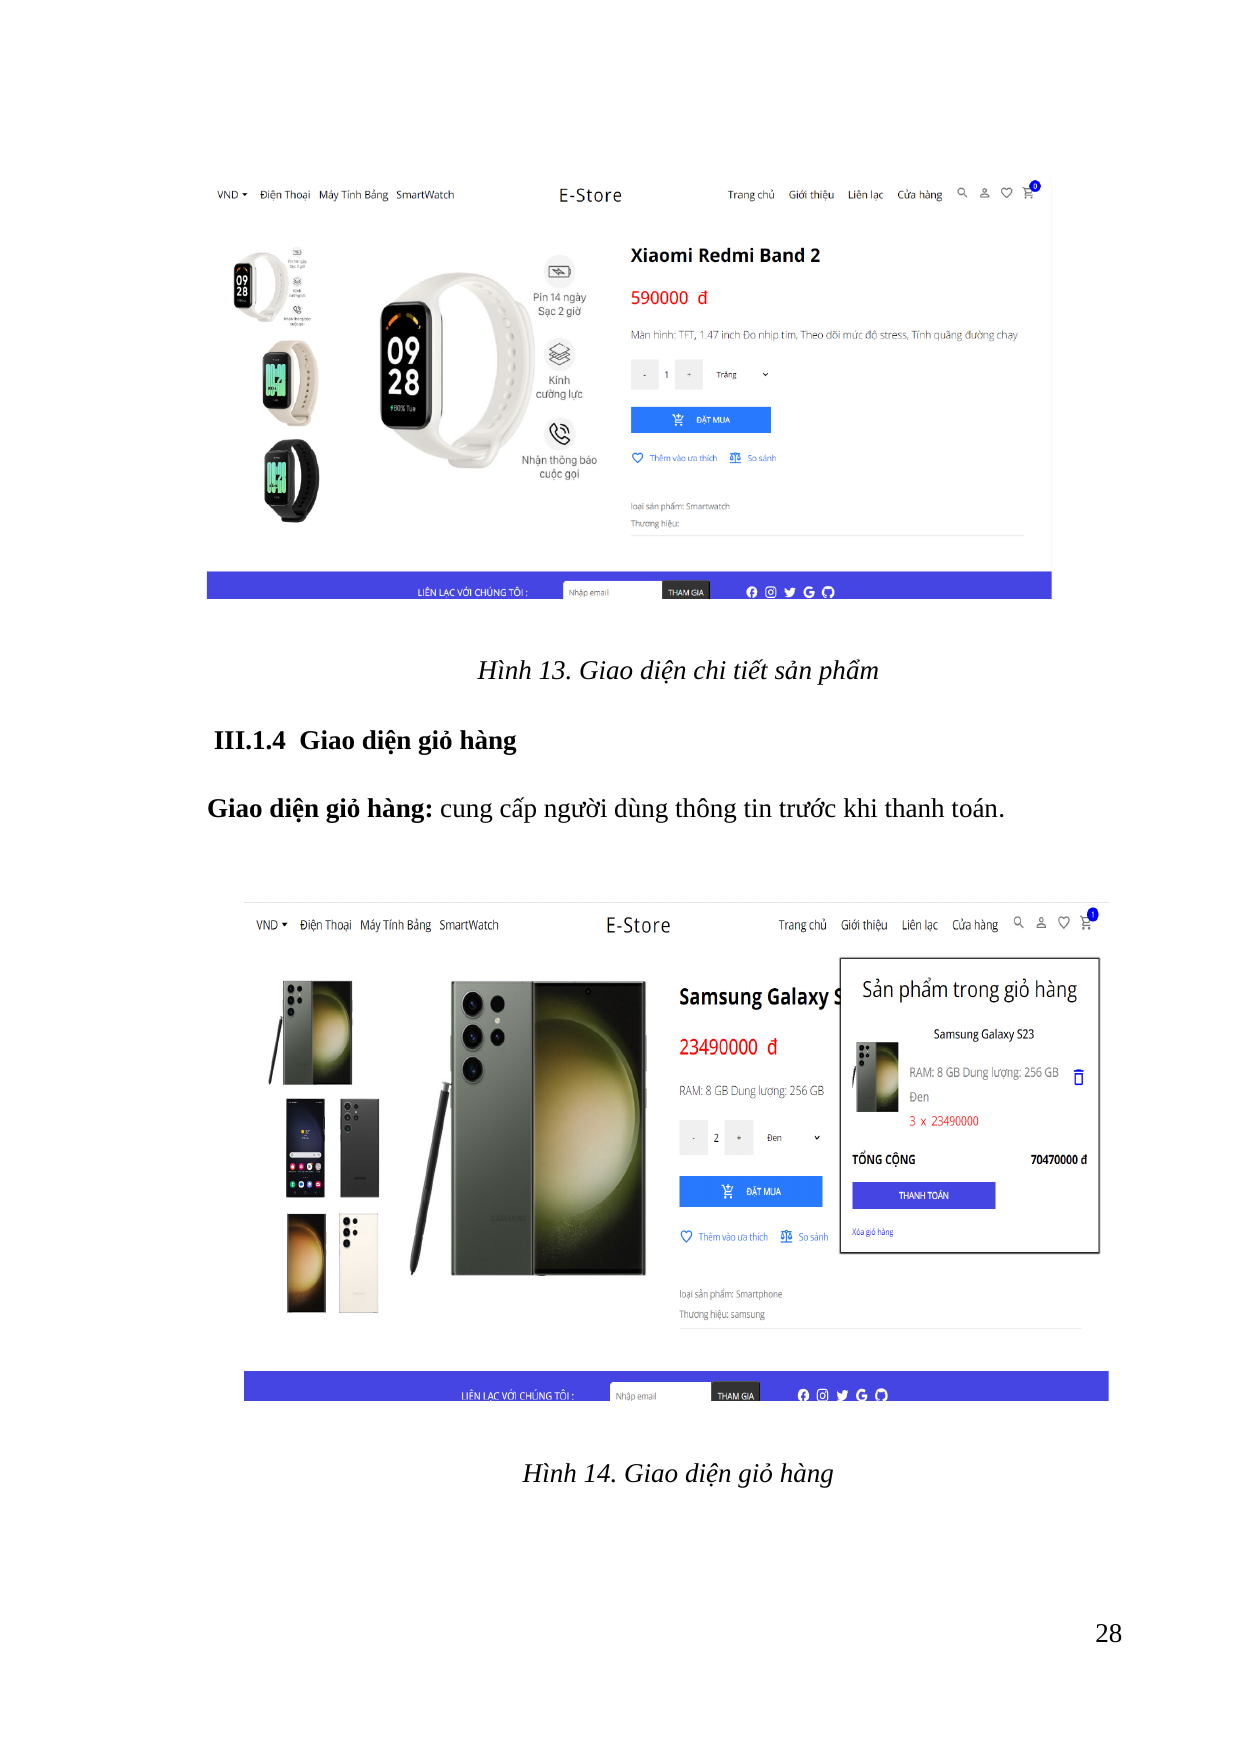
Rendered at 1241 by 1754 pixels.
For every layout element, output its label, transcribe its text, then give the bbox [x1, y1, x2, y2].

subtitle III.1.4 Giao diện giỏ hàng [207, 724, 1122, 756]
text Hình 14. Giao diện giỏ hàng [207, 1457, 1122, 1488]
picture [206, 177, 1052, 599]
picture [244, 902, 1109, 1401]
list Giao diện giỏ hàng: cung cấp người dùng thông tin trước khi thanh toán. [207, 791, 1122, 824]
text Hình 13. Giao diện chi tiết sản phẩm [207, 654, 1122, 685]
